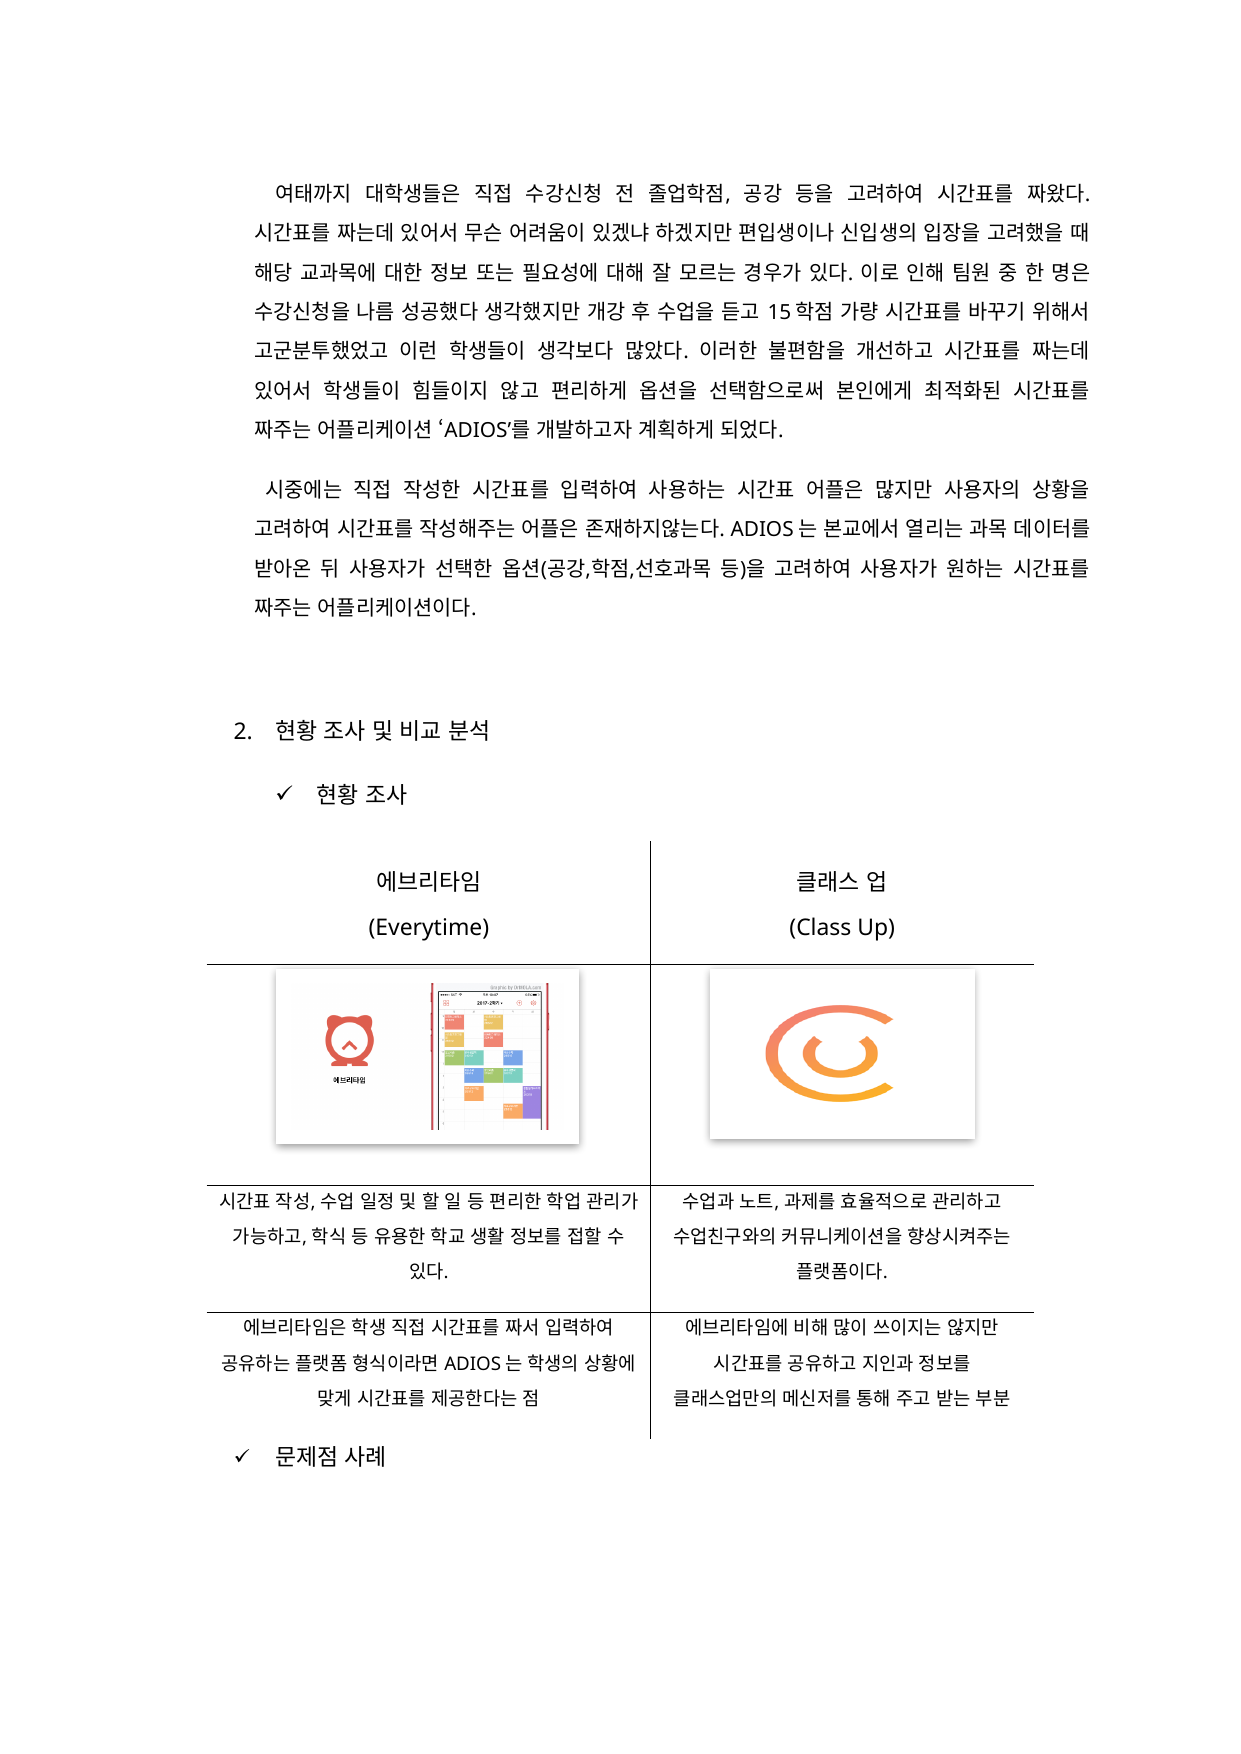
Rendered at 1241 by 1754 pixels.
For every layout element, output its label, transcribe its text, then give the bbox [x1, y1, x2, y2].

list 시중에는 직접 작성한 시간표를 입력하여 사용하는 시간표 어플은 많지만 사용자의 상황을 고려하여 시간표를 작성해주는 어플은 존재하지않는다. ADIOS는 본교에서 열리는 과목 데이터를 받아온 뒤 사용자가 선택한 옵션(공강,학점,선호과목 등)을 고려하여 사용자가 원하는 시간표를 짜주는 어플리케이션이다. [254, 473, 1090, 622]
table_cell [207, 965, 650, 1185]
table_header 에브리타임 (Everytime) [207, 841, 650, 963]
table_cell 시간표 작성, 수업 일정 및 할 일 등 편리한 학업 관리가 가능하고, 학식 등 유용한 학교 생활 정보를 접할 수 있다. [207, 1186, 650, 1312]
picture [291, 983, 564, 1130]
table_cell [651, 965, 1033, 1185]
picture [725, 983, 960, 1124]
table_cell 에브리타임은 학생 직접 시간표를 짜서 입력하여 공유하는 플랫폼 형식이라면 ADIOS는 학생의 상황에 맞게 시간표를 제공한다는 점 [207, 1313, 650, 1439]
list 여태까지 대학생들은 직접 수강신청 전 졸업학점, 공강 등을 고려하여 시간표를 짜왔다. 시간표를 짜는데 있어서 무슨 어려움이 있겠냐 하겠지만 편입생이나 신입생의 입장을 고려했을 때 해당 교과목에 대한 정보 또는 필요성에 대해 잘 모르는 경우가 있다. 이로 인해 팀원 중 한 명은 수강신청을 나름 성공했다 생각했지만 개강 후 수업을 듣고 15학점 가량 시간표를 바꾸기 위해서 고군분투했었고 이런 학생들이 생각보다 많았다. 이러한 불편함을 개선하고 시간표를 짜는데 있어서 학생들이 힘들이지 않고 편리하게 옵션을 선택함으로써 본인에게 최적화된 시간표를 짜주는 어플리케이션 ‘ADIOS’를 개발하고자 계획하게 되었다. [254, 177, 1090, 443]
table_header 클래스 업 (Class Up) [651, 841, 1033, 963]
list 현황 조사 및 비교 분석 [233, 713, 1090, 746]
list 문제점 사례 [233, 1439, 1090, 1472]
list 현황 조사 [275, 777, 1090, 811]
table_cell 에브리타임에 비해 많이 쓰이지는 않지만 시간표를 공유하고 지인과 정보를 클래스업만의 메신저를 통해 주고 받는 부분 [651, 1313, 1033, 1439]
table_cell 수업과 노트, 과제를 효율적으로 관리하고 수업친구와의 커뮤니케이션을 향상시켜주는 플랫폼이다. [651, 1186, 1033, 1312]
